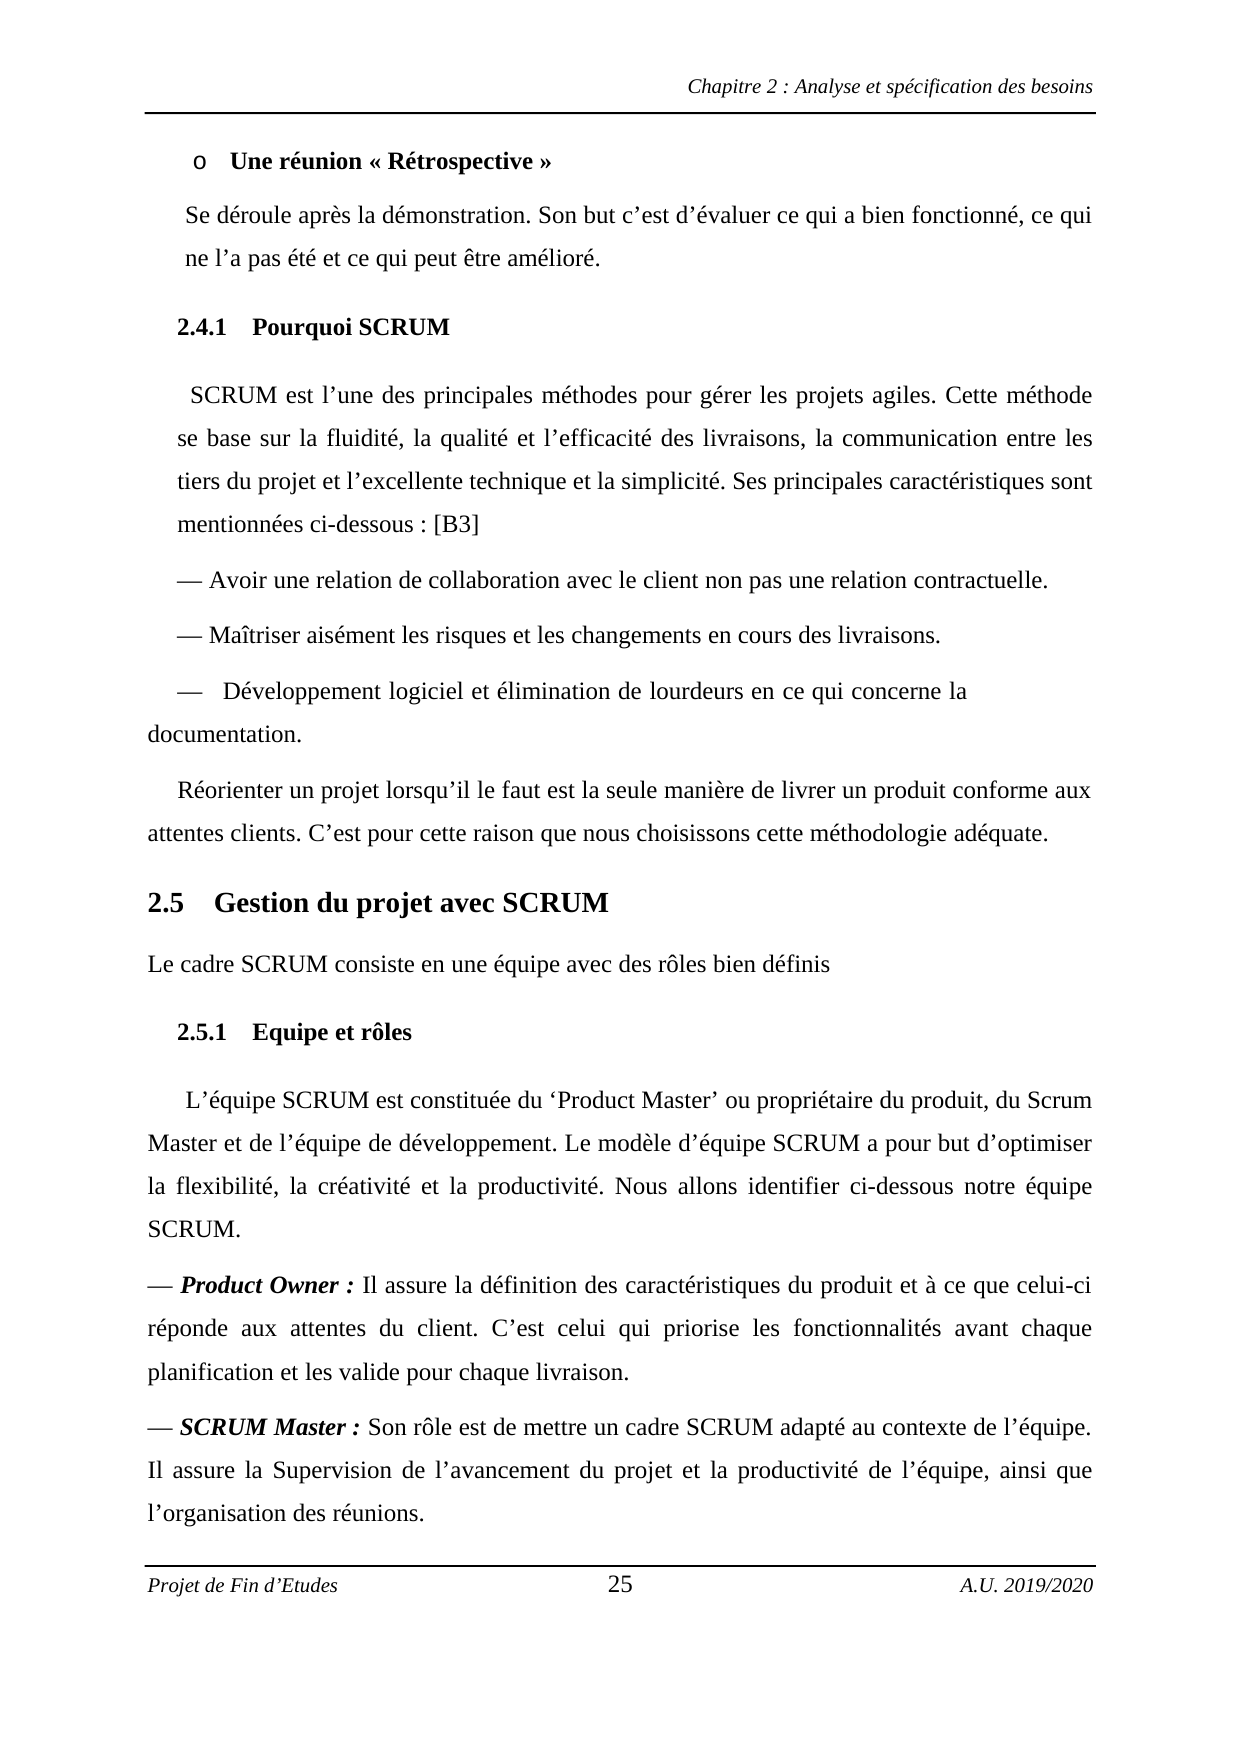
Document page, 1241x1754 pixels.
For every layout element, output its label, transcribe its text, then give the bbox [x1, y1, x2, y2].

subtitle Une réunion « Rétrospective » [192, 146, 1221, 177]
subtitle Equipe et rôles [177, 1017, 1221, 1046]
text Le cadre SCRUM consiste en une équipe avec des rôles bien définis [147, 949, 1221, 978]
subtitle Gestion du projet avec SCRUM [147, 886, 1221, 919]
list Product Owner : Il assure la définition des caractéristiques du produit et à ce que celui-ci réponde aux attentes du client. C’est celui qui priorise les fonctionnalités avant chaque planification et les valide pour chaque livraison. [147, 1270, 1093, 1386]
text SCRUM est l’une des principales méthodes pour gérer les projets agiles. Cette méthode se base sur la fluidité, la qualité et l’efficacité des livraisons, la communication entre les tiers du projet et l’excellente technique et la simplicité. Ses principales caractéristiques sont mentionnées ci-dessous : [B3] [177, 380, 1093, 538]
list Développement logiciel et élimination de lourdeurs en ce qui concerne la documentation. [147, 676, 1093, 748]
list SCRUM Master : Son rôle est de mettre un cadre SCRUM adapté au contexte de l’équipe. Il assure la Supervision de l’avancement du projet et la productivité de l’équipe, ainsi que l’organisation des réunions. [147, 1412, 1093, 1527]
list Avoir une relation de collaboration avec le client non pas une relation contractuelle. [177, 565, 1221, 594]
text Se déroule après la démonstration. Son but c’est d’évaluer ce qui a bien fonctionné, ce qui ne l’a pas été et ce qui peut être amélioré. [185, 200, 1093, 272]
text L’équipe SCRUM est constituée du ‘Product Master’ ou propriétaire du produit, du Scrum Master et de l’équipe de développement. Le modèle d’équipe SCRUM a pour but d’optimiser la flexibilité, la créativité et la productivité. Nous allons identifier ci-dessous notre équipe SCRUM. [147, 1085, 1093, 1243]
text Réorienter un projet lorsqu’il le faut est la seule manière de livrer un produit conforme aux attentes clients. C’est pour cette raison que nous choisissons cette méthodologie adéquate. [147, 775, 1092, 847]
list Maîtriser aisément les risques et les changements en cours des livraisons. [177, 621, 1221, 649]
subtitle Pourquoi SCRUM [177, 312, 1221, 341]
